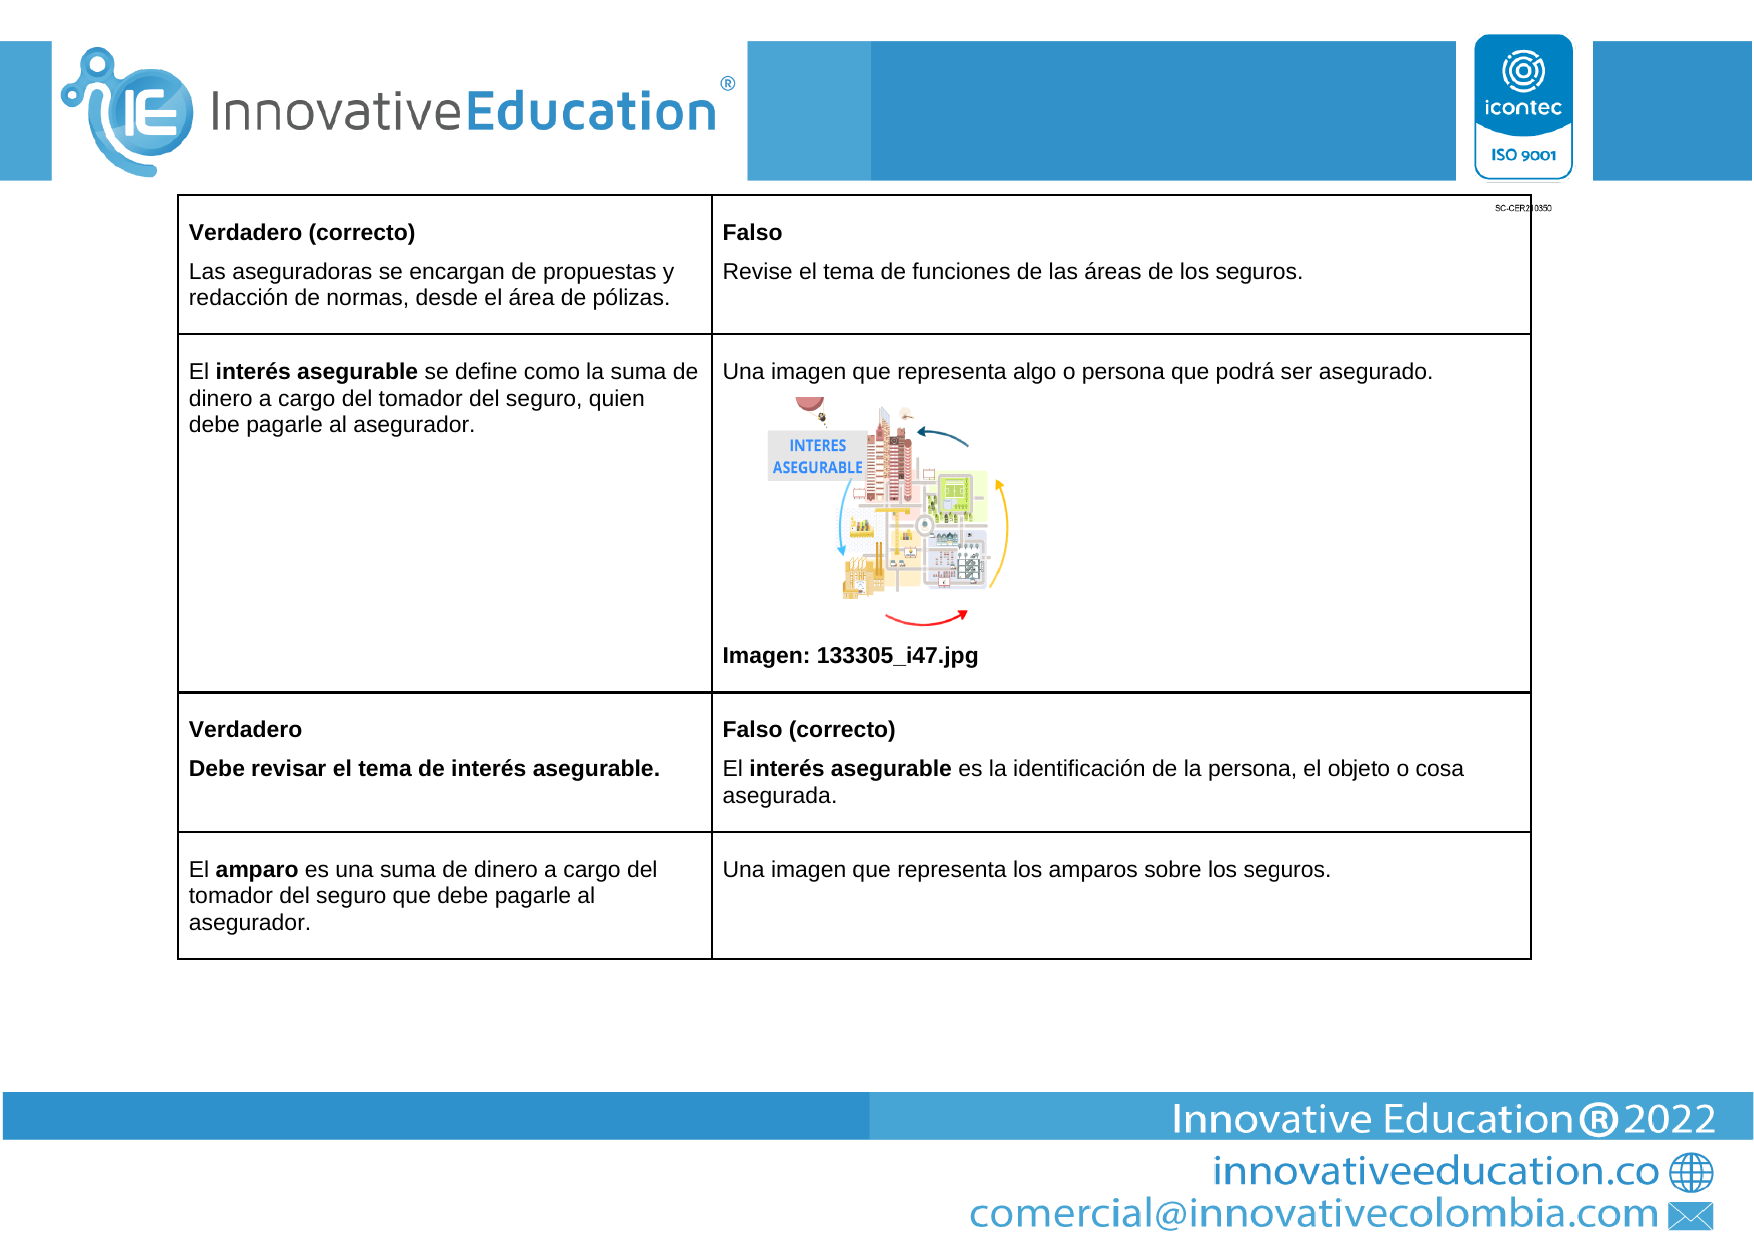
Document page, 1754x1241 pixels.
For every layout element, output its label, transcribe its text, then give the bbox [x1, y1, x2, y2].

picture [2, 1091, 1754, 1237]
picture [1471, 32, 1576, 214]
picture [728, 397, 1088, 630]
table_cell El interés asegurable se define como la suma de dinero a cargo del tomador del seguro, quien debe pagarle al asegurador. [179, 335, 711, 691]
picture [1593, 28, 1752, 194]
table_cell Una imagen que representa algo o persona que podrá ser asegurado. Imagen: 133305_i47.jpg [713, 335, 1530, 691]
table_cell Falso Revise el tema de funciones de las áreas de los seguros. [713, 196, 1530, 333]
picture [0, 28, 1456, 194]
table_cell El amparo es una suma de dinero a cargo del tomador del seguro que debe pagarle al asegurador. [179, 833, 711, 958]
table_cell Falso (correcto) El interés asegurable es la identificación de la persona, el objeto o cosa asegurada. [713, 694, 1530, 831]
table_cell Verdadero Debe revisar el tema de interés asegurable. [179, 694, 711, 831]
table_cell Verdadero (correcto) Las aseguradoras se encargan de propuestas y redacción de normas, desde el área de pólizas. [179, 196, 711, 333]
table_cell Una imagen que representa los amparos sobre los seguros. Imagen: 133305_i48.jpg [713, 833, 1530, 958]
